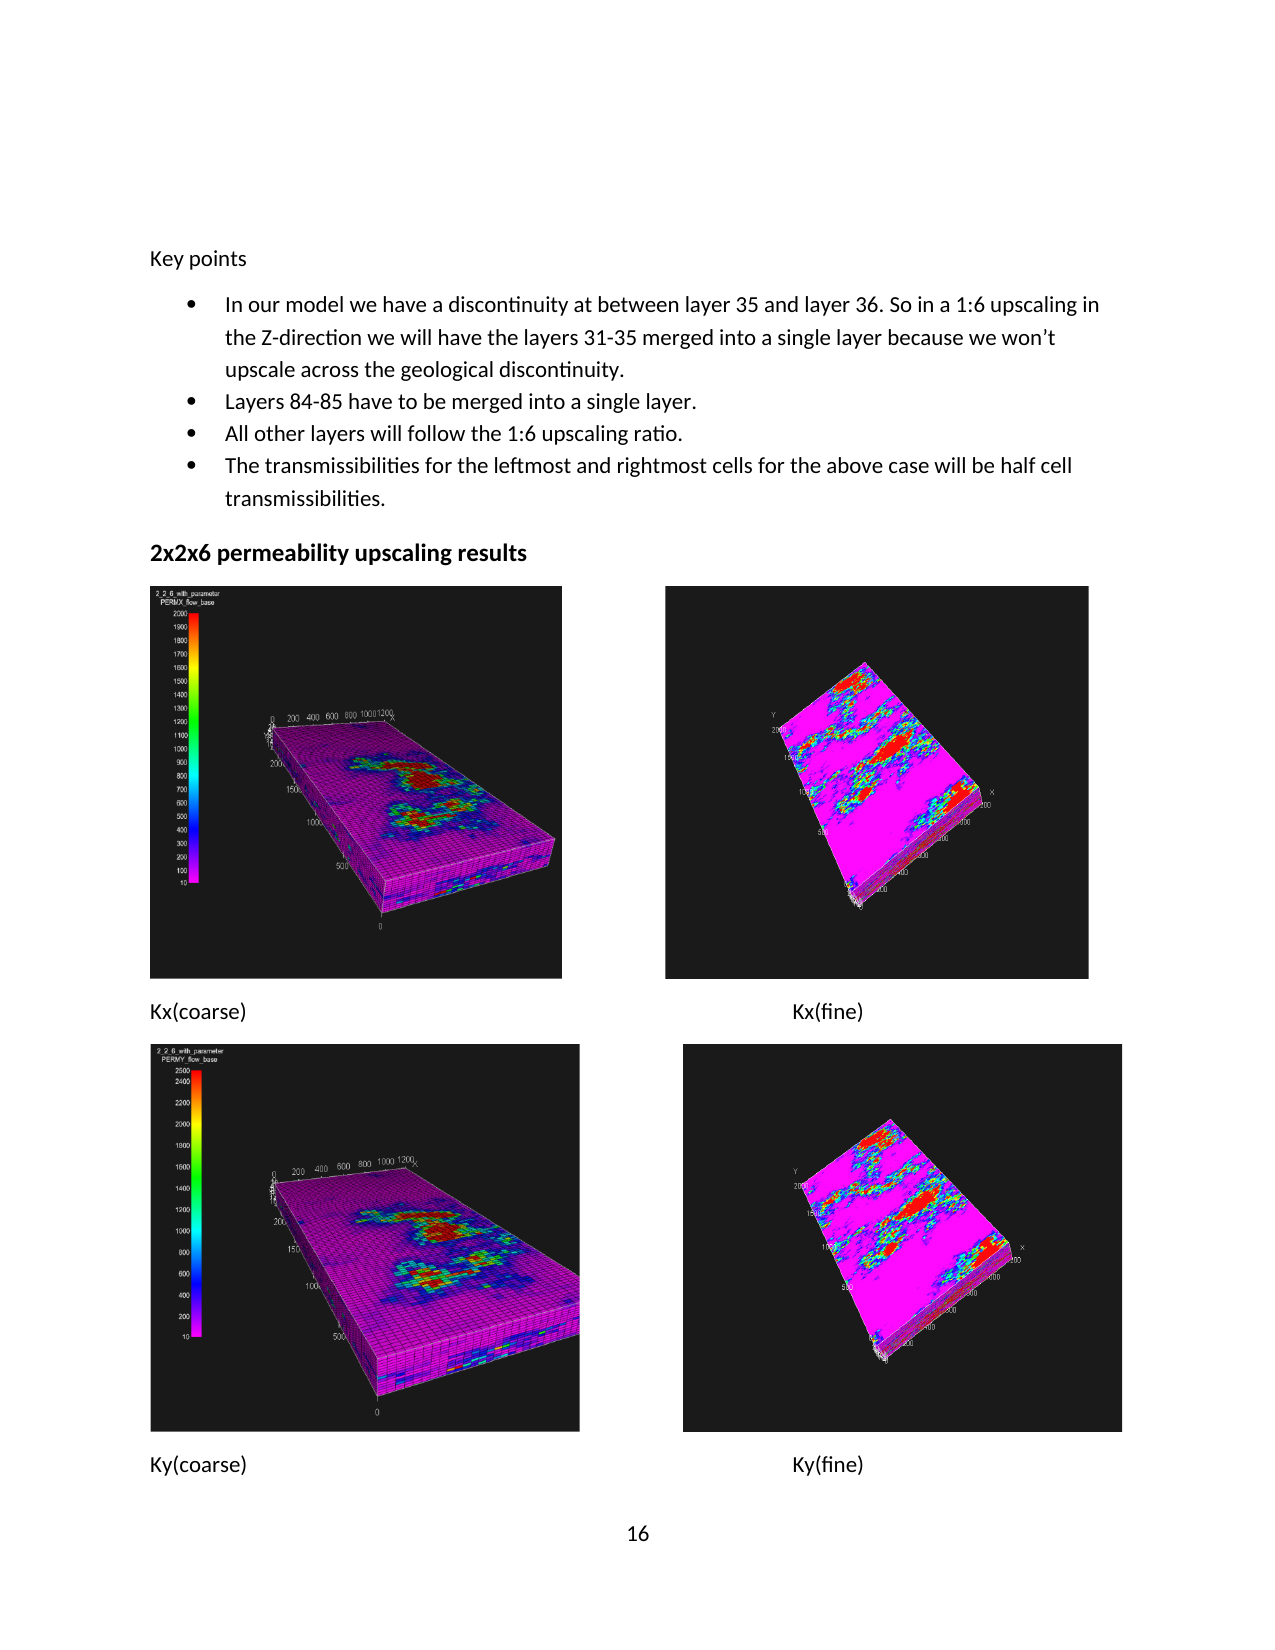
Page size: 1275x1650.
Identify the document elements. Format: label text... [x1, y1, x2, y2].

picture [150, 1044, 580, 1432]
list All other layers will follow the 1:6 upscaling ratio. [187, 419, 1125, 447]
list In our model we have a discontinuity at between layer 35 and layer 36. So in a 1:6 upscaling in the Z-direction we will have the layers 31-35 merged into a single layer because we won’t upscale across the geological discontinuity. [187, 291, 1125, 383]
list Layers 84-85 have to be merged into a single layer. [187, 387, 1125, 415]
picture [665, 586, 1089, 979]
text 2x2x6 permeability upscaling results [150, 537, 1125, 567]
text Kx(coarse) Kx(fine) [150, 997, 1125, 1025]
picture [683, 1044, 1123, 1432]
text Key points [150, 244, 1125, 272]
list The transmissibilities for the leftmost and rightmost cells for the above case will be half cell transmissibilities. [187, 452, 1125, 512]
text Ky(coarse) Ky(fine) [150, 1451, 1125, 1479]
picture [150, 586, 562, 979]
